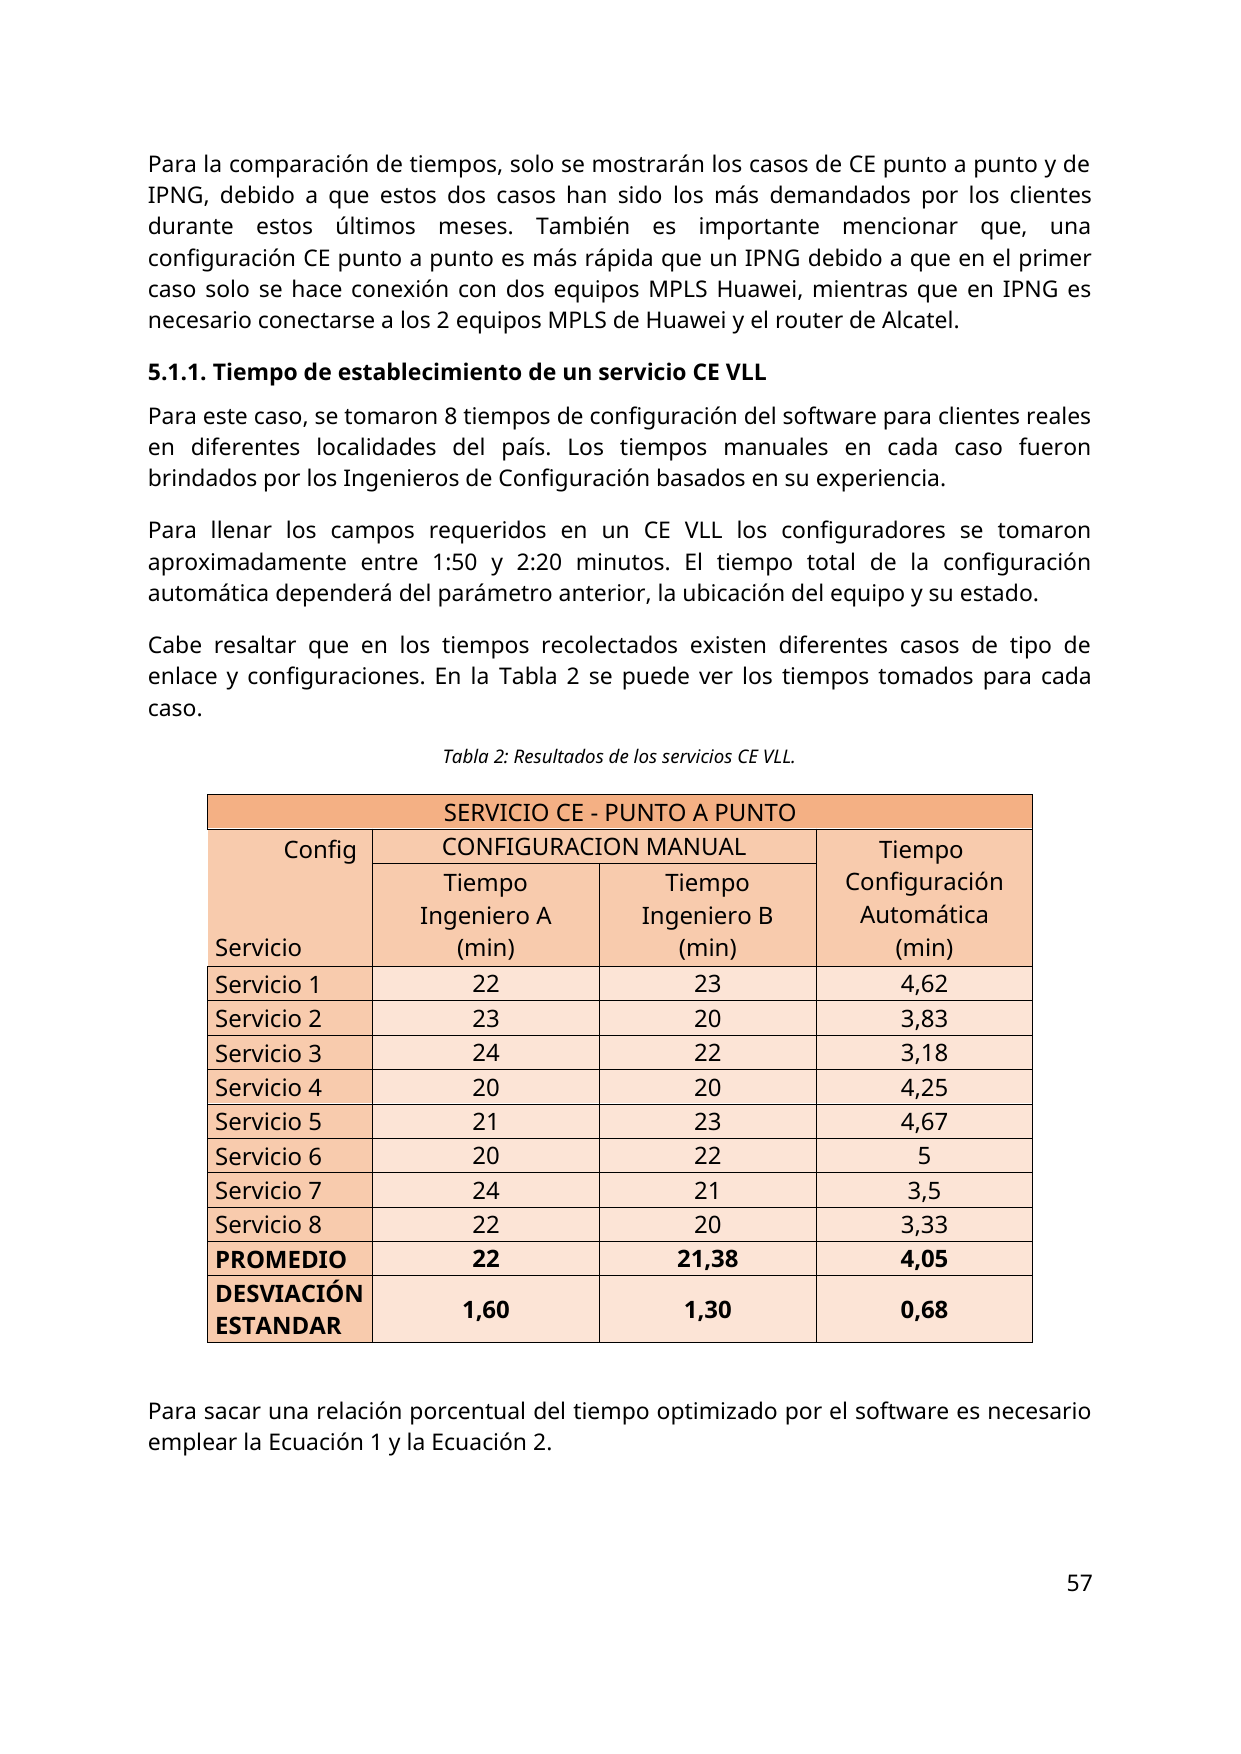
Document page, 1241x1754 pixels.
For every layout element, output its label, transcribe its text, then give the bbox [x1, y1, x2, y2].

table_cell Tiempo Configuración Automática (min) [817, 830, 1032, 966]
table_cell Tiempo Ingeniero B (min) [600, 864, 816, 966]
table_cell 20 [373, 1070, 599, 1103]
table_cell Servicio 4 [208, 1070, 372, 1103]
table_cell Servicio 3 [208, 1036, 372, 1069]
table_cell Servicio 1 [208, 967, 372, 1000]
text Para llenar los campos requeridos en un CE VLL los configuradores se tomaron aproximadamente entre 1:50 y 2:20 minutos. El tiempo total de la configuración automática dependerá del parámetro anterior, la ubicación del equipo y su estado. [148, 514, 1092, 608]
table_cell Servicio 2 [208, 1001, 372, 1035]
subtitle Tiempo de establecimiento de un servicio CE VLL [148, 356, 1092, 387]
table_cell 23 [600, 1105, 816, 1138]
table_cell Tiempo Ingeniero A (min) [373, 864, 599, 966]
table_cell 20 [373, 1139, 599, 1172]
text Tabla 2: Resultados de los servicios CE VLL. [148, 743, 1092, 769]
table_cell Servicio 6 [208, 1139, 372, 1172]
table_cell 20 [600, 1001, 816, 1035]
table_cell Servicio 5 [208, 1105, 372, 1138]
table_cell 22 [600, 1036, 816, 1069]
text Para este caso, se tomaron 8 tiempos de configuración del software para clientes reales en diferentes localidades del país. Los tiempos manuales en cada caso fueron brindados por los Ingenieros de Configuración basados en su experiencia. [148, 400, 1092, 493]
table_header SERVICIO CE - PUNTO A PUNTO [208, 795, 1032, 828]
table_cell Servicio 7 [208, 1173, 372, 1207]
table_cell 4,67 [817, 1105, 1032, 1138]
table_cell 22 [373, 1208, 599, 1241]
table_cell 0,68 [817, 1276, 1032, 1342]
table_cell 20 [600, 1208, 816, 1241]
table_cell 1,30 [600, 1276, 816, 1342]
table_cell Config Servicio [208, 830, 372, 966]
table_cell 23 [600, 967, 816, 1000]
table_cell 21,38 [600, 1242, 816, 1275]
table_cell 5 [817, 1139, 1032, 1172]
table_cell 20 [600, 1070, 816, 1103]
table_cell 4,62 [817, 967, 1032, 1000]
table_cell 23 [373, 1001, 599, 1035]
table_cell 3,33 [817, 1208, 1032, 1241]
text Cabe resaltar que en los tiempos recolectados existen diferentes casos de tipo de enlace y configuraciones. En la Tabla 2 se puede ver los tiempos tomados para cada caso. [148, 629, 1092, 723]
table_cell 4,25 [817, 1070, 1032, 1103]
table_cell 21 [600, 1173, 816, 1207]
table_cell 24 [373, 1173, 599, 1207]
table_cell 24 [373, 1036, 599, 1069]
table_cell 22 [600, 1139, 816, 1172]
table_cell 21 [373, 1105, 599, 1138]
text Para sacar una relación porcentual del tiempo optimizado por el software es necesario emplear la Ecuación 1 y la Ecuación 2. [148, 1395, 1092, 1457]
table_cell 3,5 [817, 1173, 1032, 1207]
table_cell 22 [373, 967, 599, 1000]
table_cell 4,05 [817, 1242, 1032, 1275]
table_cell CONFIGURACION MANUAL [373, 830, 816, 863]
table_cell 3,83 [817, 1001, 1032, 1035]
table_cell Servicio 8 [208, 1208, 372, 1241]
table_cell 1,60 [373, 1276, 599, 1342]
text Para la comparación de tiempos, solo se mostrarán los casos de CE punto a punto y de IPNG, debido a que estos dos casos han sido los más demandados por los clientes durante estos últimos meses. También es importante mencionar que, una configuración CE punto a punto es más rápida que un IPNG debido a que en el primer caso solo se hace conexión con dos equipos MPLS Huawei, mientras que en IPNG es necesario conectarse a los 2 equipos MPLS de Huawei y el router de Alcatel. [148, 148, 1092, 335]
table_cell 22 [373, 1242, 599, 1275]
table_cell 3,18 [817, 1036, 1032, 1069]
table_cell DESVIACIÓN ESTANDAR [208, 1276, 372, 1342]
table_cell PROMEDIO [208, 1242, 372, 1275]
